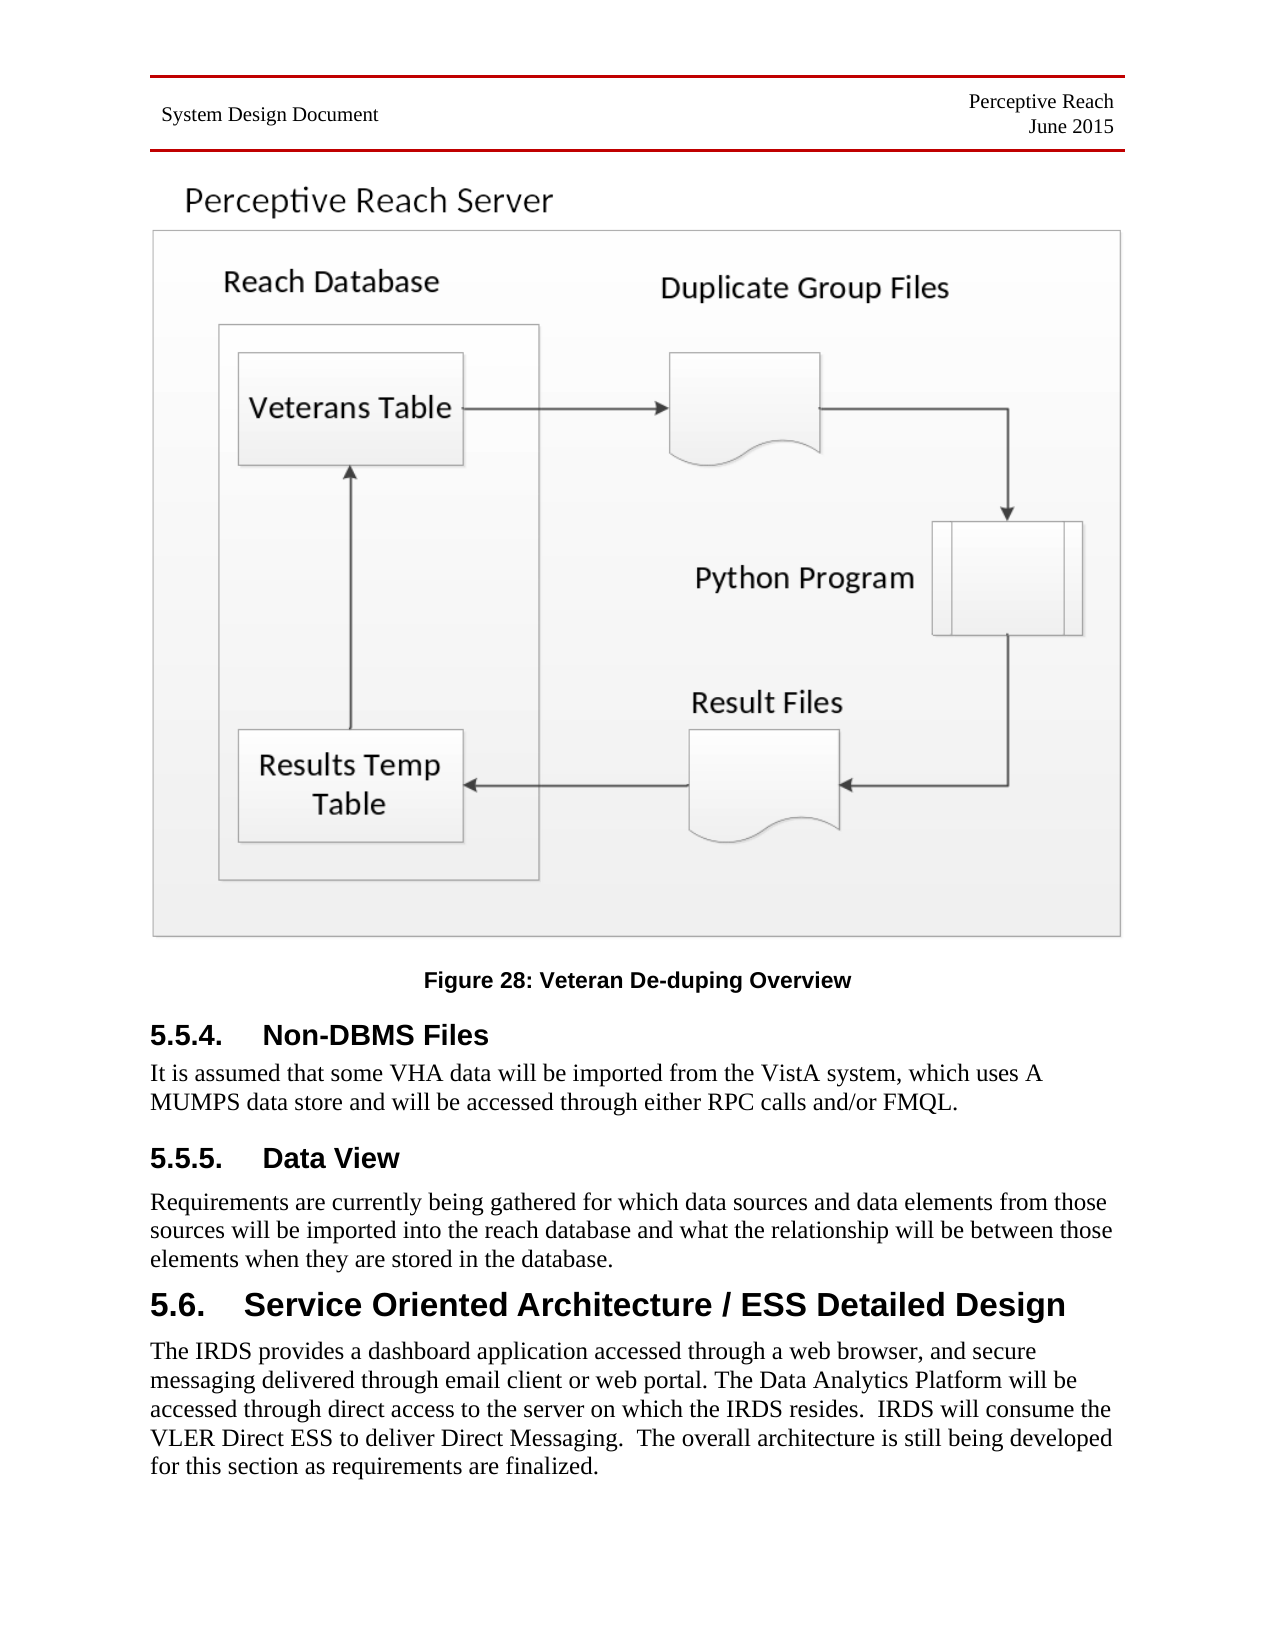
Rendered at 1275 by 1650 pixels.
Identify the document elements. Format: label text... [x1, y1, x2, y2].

list It is assumed that some VHA data will be imported from the VistA system, which uses A MUMPS data store and will be accessed through either RPC calls and/or FMQL. [150, 1058, 1125, 1116]
text The IRDS provides a dashboard application accessed through a web browser, and secure messaging delivered through email client or web portal. The Data Analytics Platform will be accessed through direct access to the server on which the IRDS resides. IRDS will consume the VLER Direct ESS to deliver Direct Messaging. The overall architecture is still being developed for this section as requirements are finalized. [150, 1336, 1125, 1480]
subtitle Non-DBMS Files [150, 1018, 1125, 1052]
subtitle Service Oriented Architecture / ESS Detailed Design [150, 1285, 1125, 1324]
text Figure 28: Veteran De-duping Overview [150, 967, 1125, 993]
text Requirements are currently being gathered for which data sources and data elements from those sources will be imported into the reach database and what the relationship will be between those elements when they are stored in the database. [150, 1187, 1125, 1273]
subtitle Data View [150, 1141, 1125, 1174]
